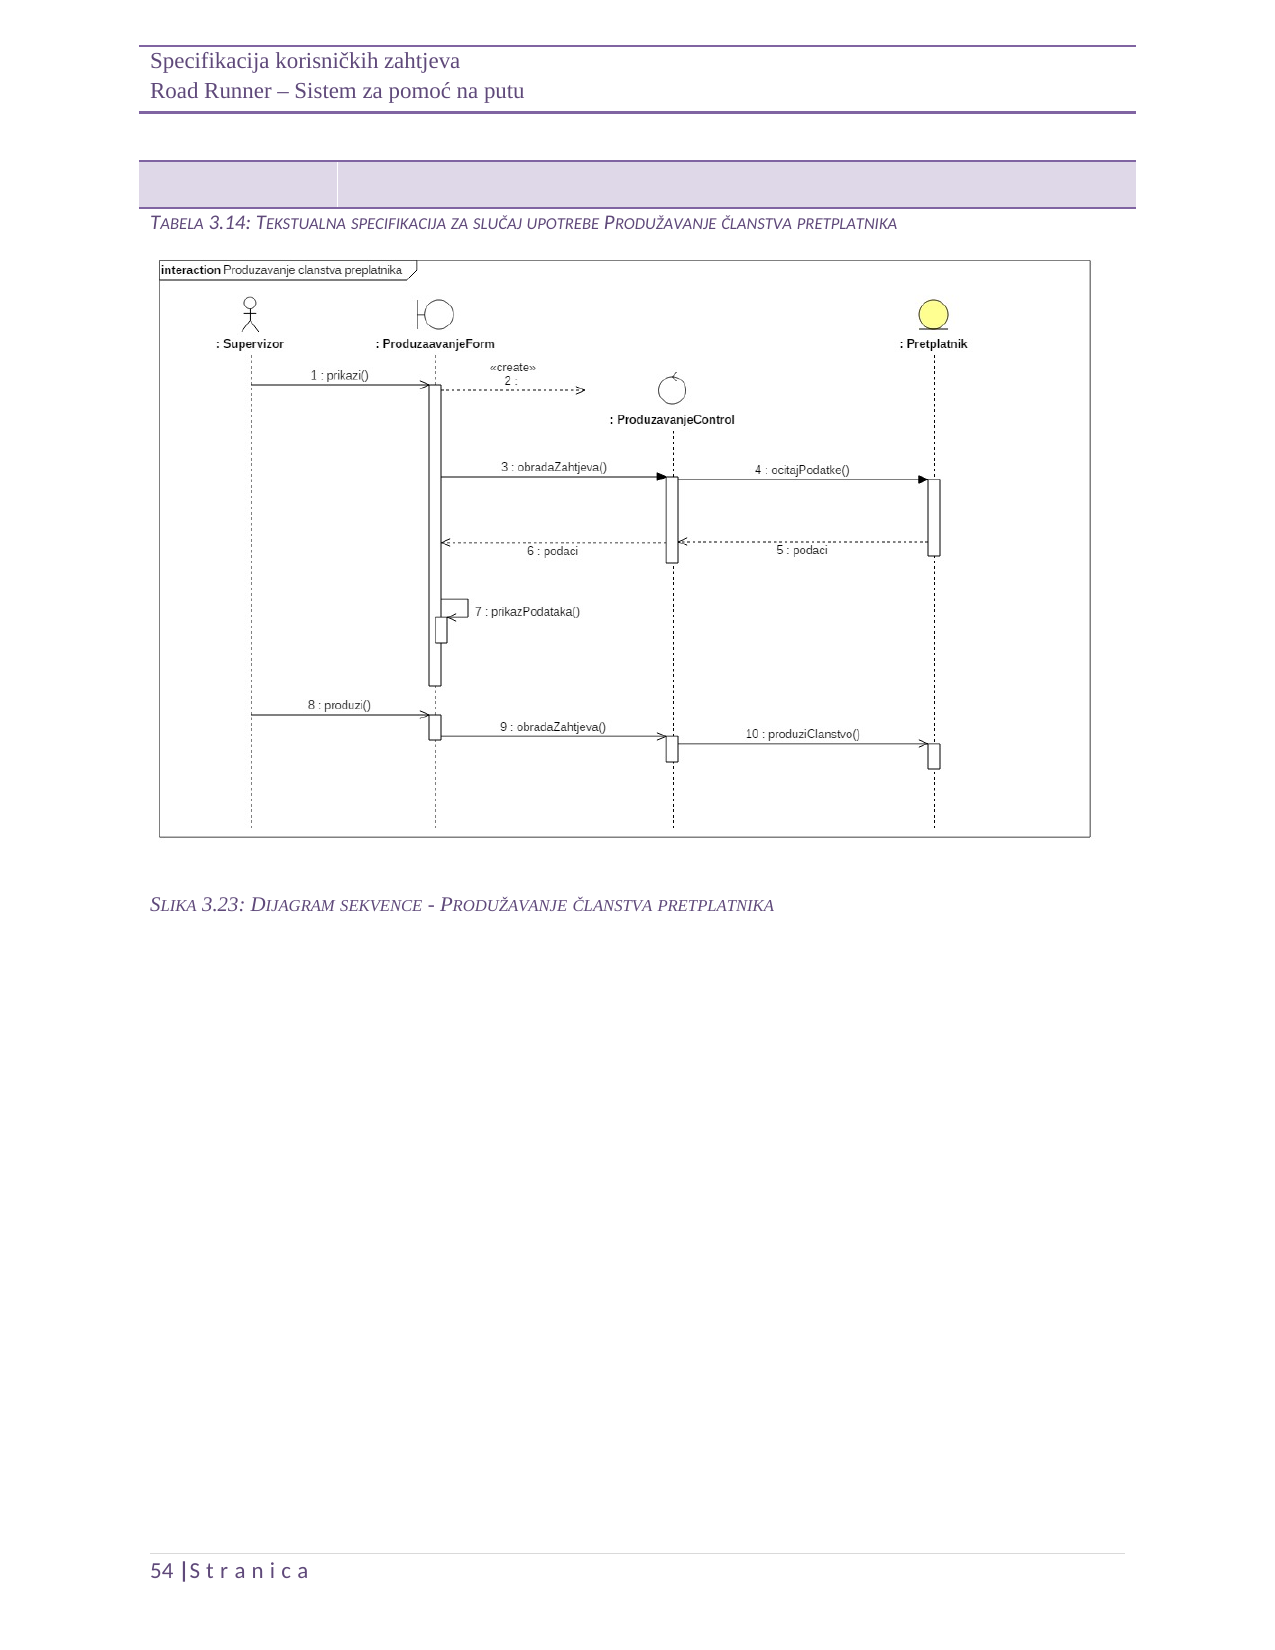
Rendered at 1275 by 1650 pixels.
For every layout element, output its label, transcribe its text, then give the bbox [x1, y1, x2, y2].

text Slika 3.23: Dijagram sekvence - Produžavanje članstva pretplatnika [150, 892, 1125, 916]
text Tabela 3.14: Tekstualna specifikacija za slučaj upotrebe Produžavanje članstva pretplatnika [150, 209, 1125, 234]
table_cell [338, 162, 1136, 207]
table_cell Postuslovi [139, 162, 337, 207]
picture [150, 251, 1125, 873]
